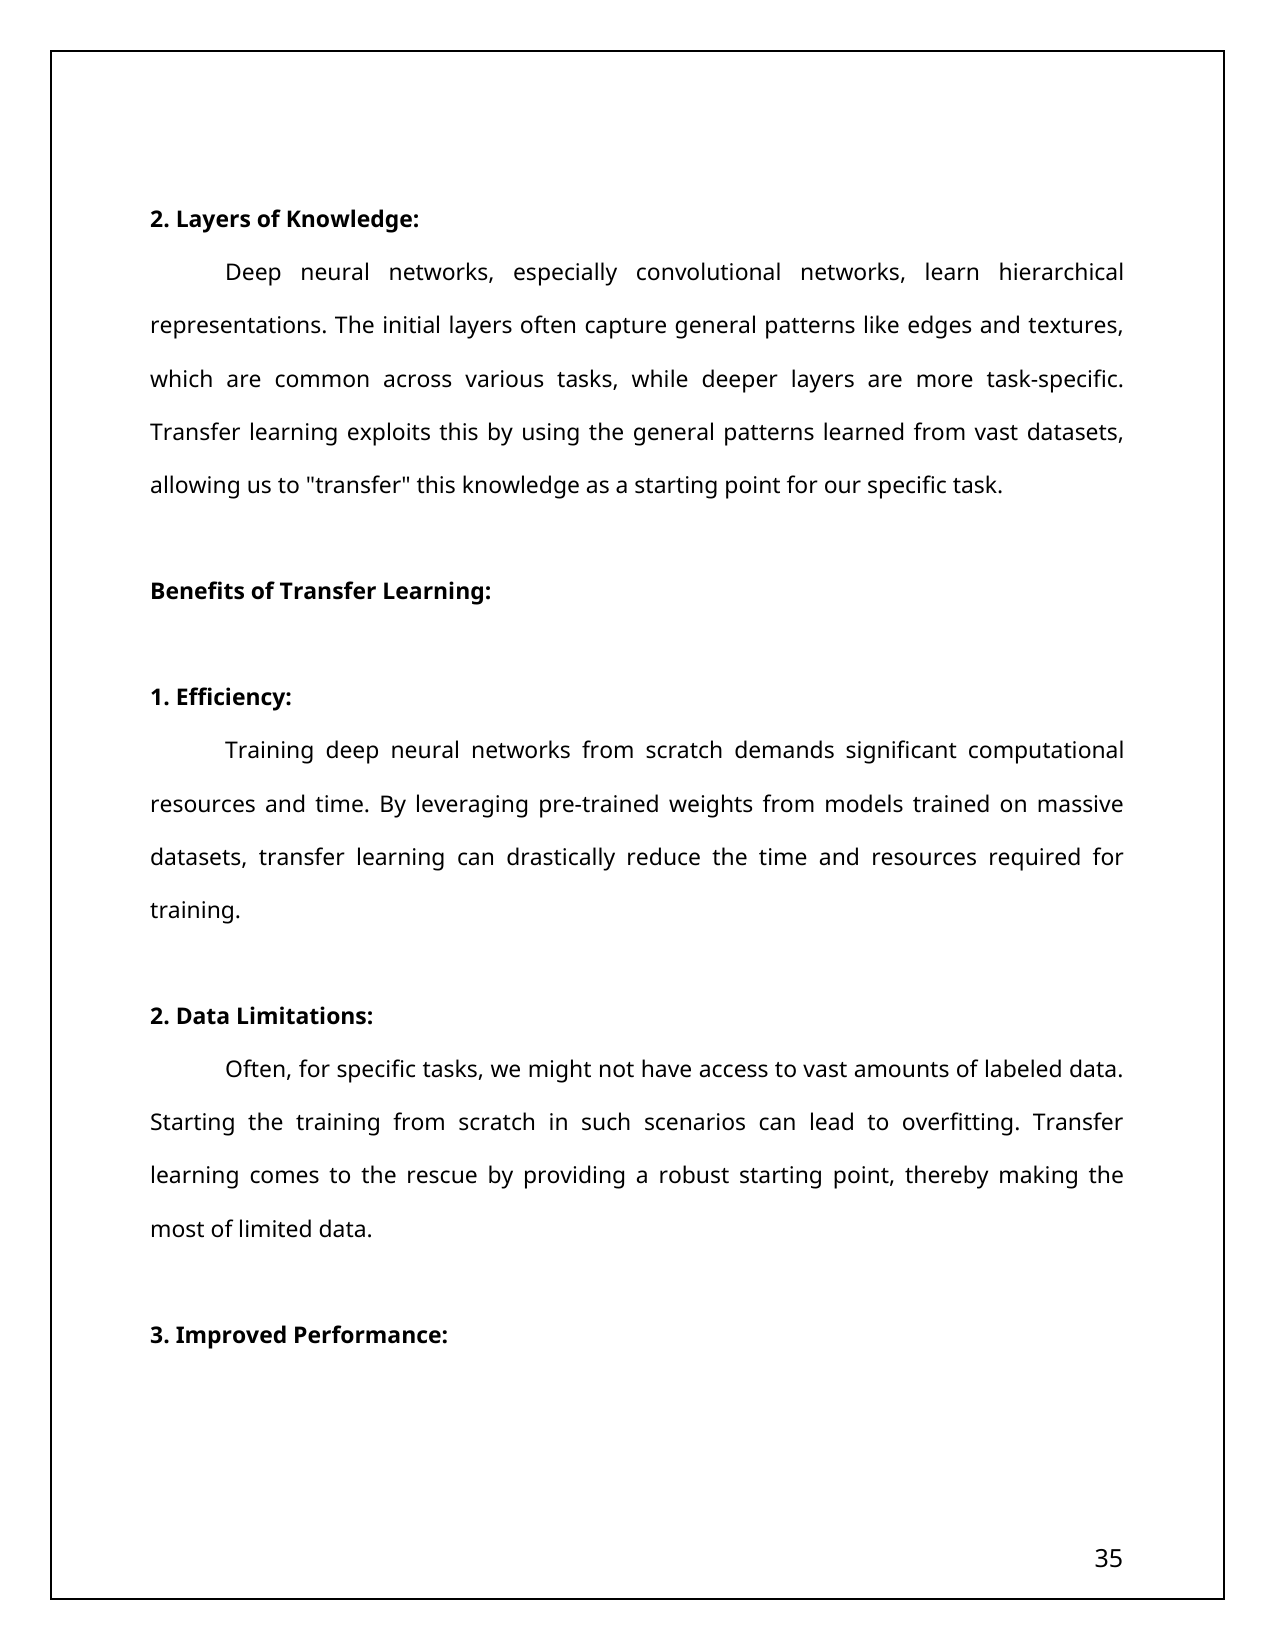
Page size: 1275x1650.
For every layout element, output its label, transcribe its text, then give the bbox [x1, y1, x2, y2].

text 1. Efficiency: [150, 681, 1125, 712]
text 2. Layers of Knowledge: [150, 203, 1125, 234]
text Often, for specific tasks, we might not have access to vast amounts of labeled data. Starting the training from scratch in such scenarios can lead to overfitting. Transfer learning comes to the rescue by providing a robust starting point, thereby making the most of limited data. [150, 1053, 1125, 1244]
text 2. Data Limitations: [150, 1000, 1125, 1031]
text 3. Improved Performance: [150, 1319, 1125, 1350]
text Training deep neural networks from scratch demands significant computational resources and time. By leveraging pre-trained weights from models trained on massive datasets, transfer learning can drastically reduce the time and resources required for training. [150, 734, 1125, 925]
text Benefits of Transfer Learning: [150, 575, 1125, 606]
text Deep neural networks, especially convolutional networks, learn hierarchical representations. The initial layers often capture general patterns like edges and textures, which are common across various tasks, while deeper layers are more task-specific. Transfer learning exploits this by using the general patterns learned from vast datasets, allowing us to "transfer" this knowledge as a starting point for our specific task. [150, 256, 1125, 500]
